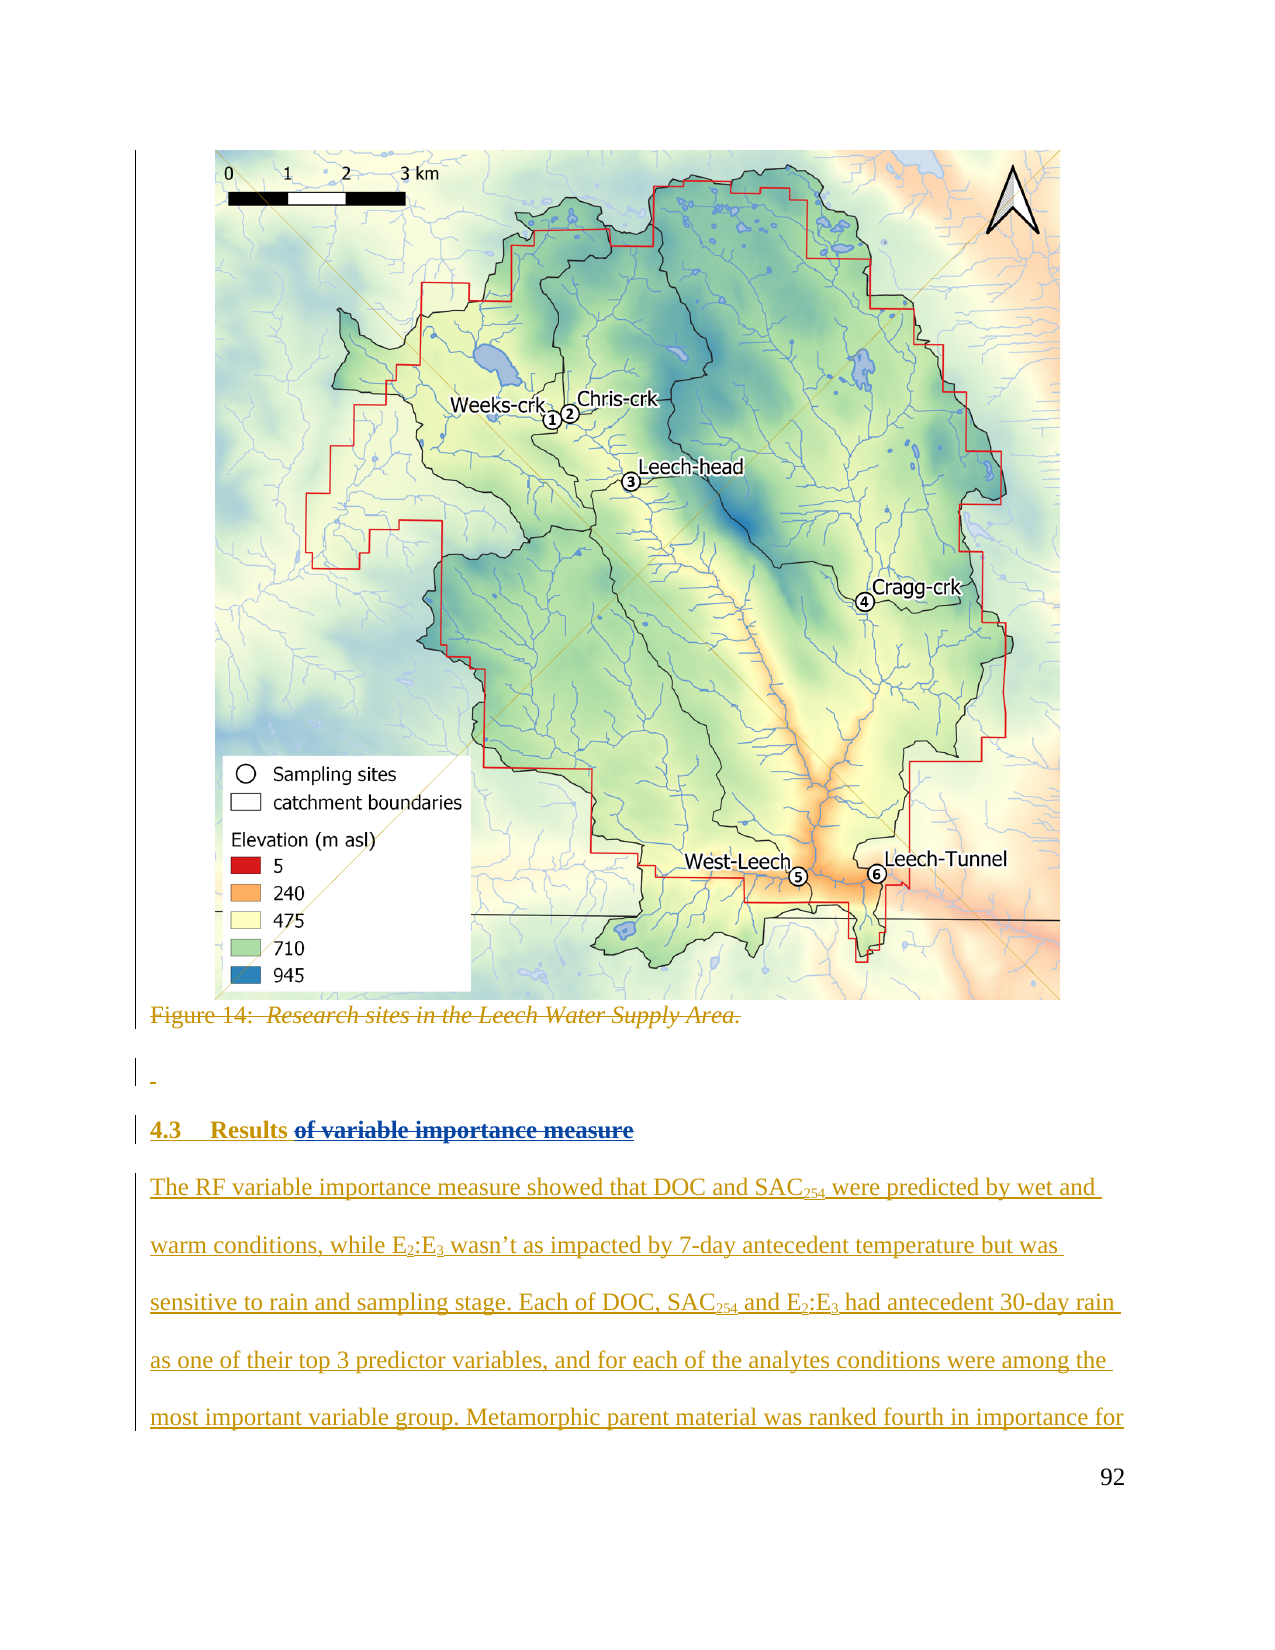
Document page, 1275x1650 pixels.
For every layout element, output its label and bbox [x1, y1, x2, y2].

picture [639, 151, 1061, 999]
picture [215, 152, 636, 998]
picture [217, 150, 1058, 574]
picture [216, 576, 1059, 1000]
